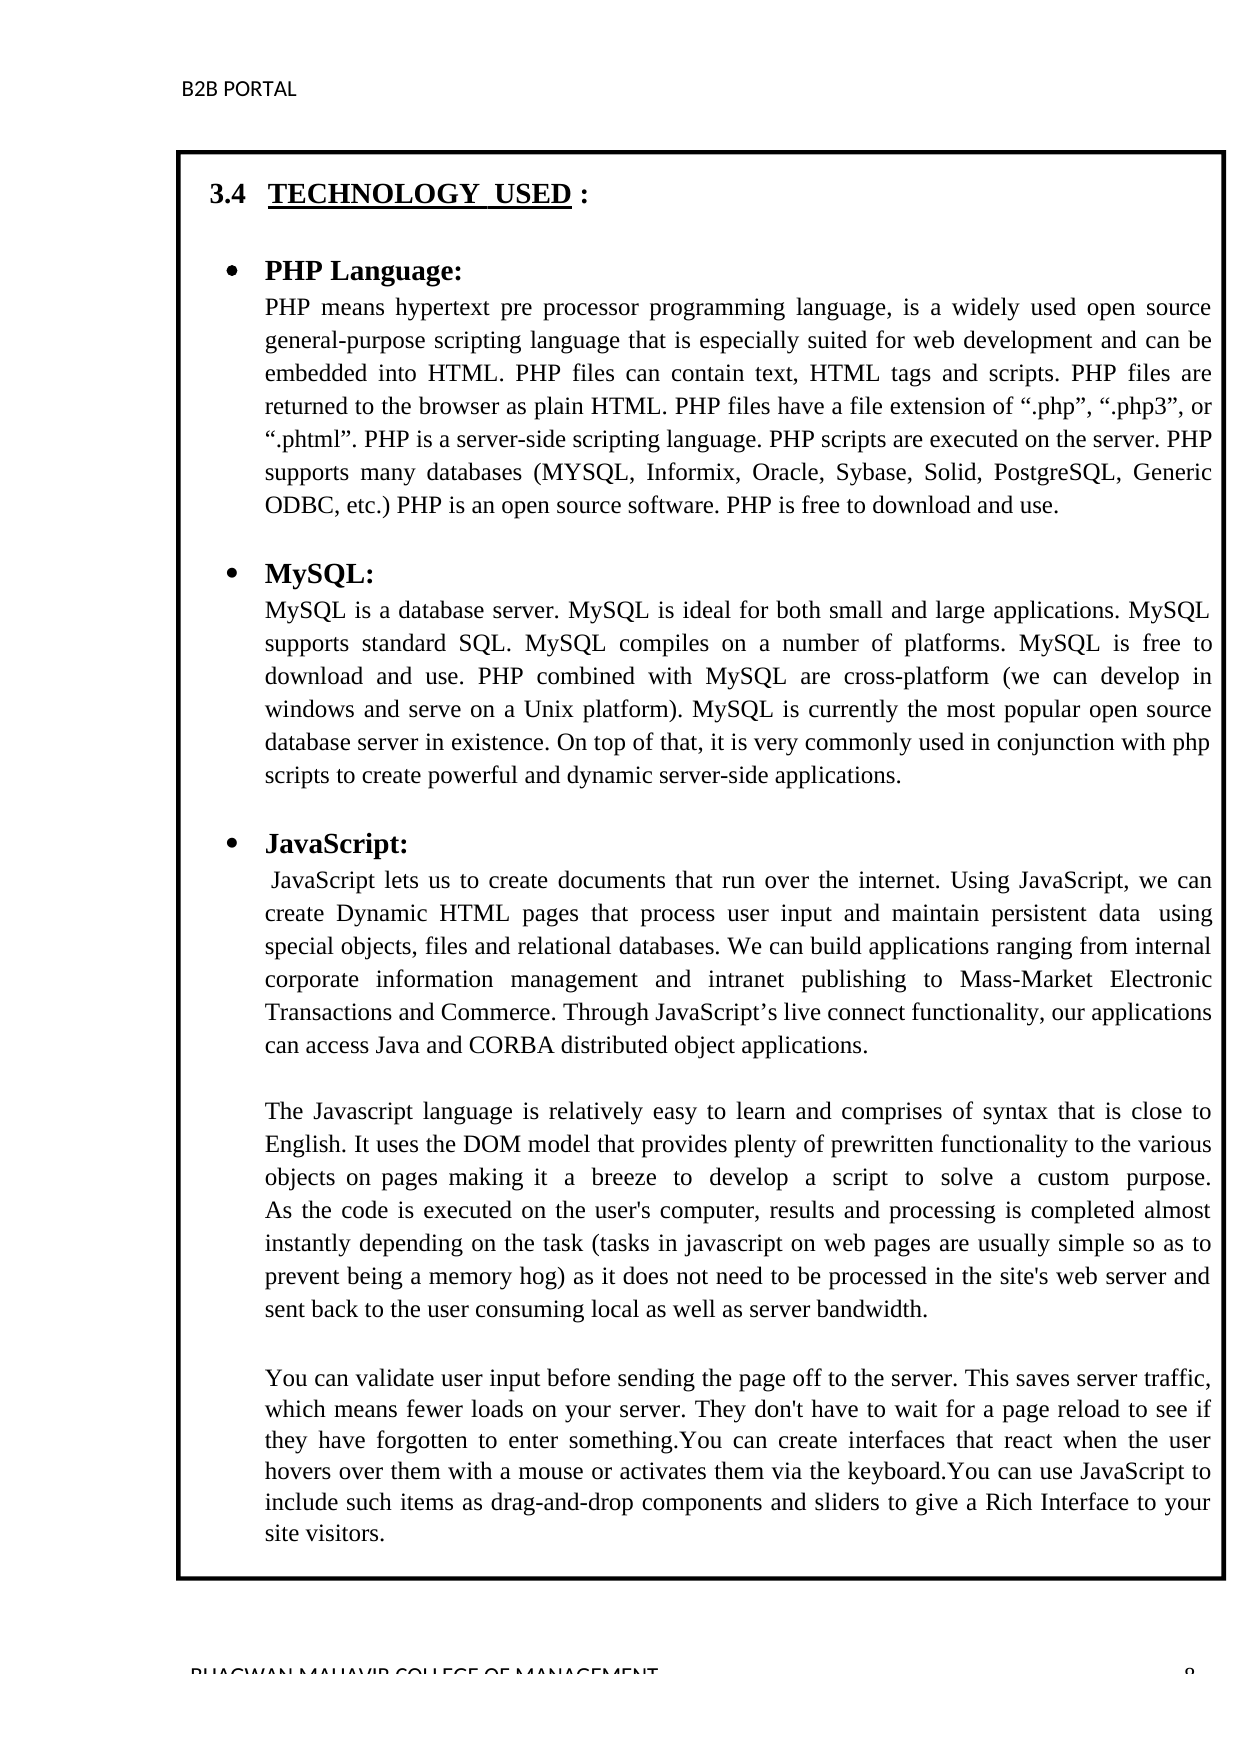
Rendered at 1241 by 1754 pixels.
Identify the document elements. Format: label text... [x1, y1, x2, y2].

text MySQL is a database server. MySQL is ideal for both small and large applications. MySQL supports standard SQL. MySQL compiles on a number of platforms. MySQL is free to download and use. PHP combined with MySQL are cross-platform (we can develop in windows and serve on a Unix platform). MySQL is currently the most popular open source database server in existence. On top of that, it is very commonly used in conjunction with php scripts to create powerful and dynamic server-side applications. [264, 595, 1213, 789]
text PHP means hypertext pre processor programming language, is a widely used open source general-purpose scripting language that is especially suited for web development and can be embedded into HTML. PHP files can contain text, HTML tags and scripts. PHP files are returned to the browser as plain HTML. PHP files have a file extension of “.php”, “.php3”, or “.phtml”. PHP is a server-side scripting language. PHP scripts are executed on the server. PHP supports many databases (MYSQL, Informix, Oracle, Sybase, Solid, PostgreSQL, Generic ODBC, etc.) PHP is an open source software. PHP is free to download and use. [264, 292, 1213, 519]
subtitle 3.4 TECHNOLOGY USED : [209, 177, 1240, 210]
list PHP Language: [227, 253, 1240, 287]
text JavaScript lets us to create documents that run over the internet. Using JavaScript, we can create Dynamic HTML pages that process user input and maintain persistent data using special objects, files and relational databases. We can build applications ranging from internal corporate information management and intranet publishing to Mass-Market Electronic Transactions and Commerce. Through JavaScript’s live connect functionality, our applications can access Java and CORBA distributed object applications. [264, 865, 1213, 1058]
text You can validate user input before sending the page off to the server. This saves server traffic, which means fewer loads on your server. They don't have to wait for a page reload to see if they have forgotten to enter something.You can create interfaces that react when the user hovers over them with a mouse or activates them via the keyboard.You can use JavaScript to include such items as drag-and-drop components and sliders to give a Rich Interface to your site visitors. [264, 1363, 1212, 1547]
subtitle MySQL: [227, 556, 1240, 590]
subtitle JavaScript: [227, 826, 1240, 860]
text The Javascript language is relatively easy to learn and comprises of syntax that is close to English. It uses the DOM model that provides plenty of prewritten functionality to the various objects on pages making it a breeze to develop a script to solve a custom purpose. As the code is executed on the user's computer, results and processing is completed almost instantly depending on the task (tasks in javascript on web pages are usually simple so as to prevent being a memory hog) as it does not need to be processed in the site's web server and sent back to the user consuming local as well as server bandwidth. [264, 1096, 1212, 1323]
